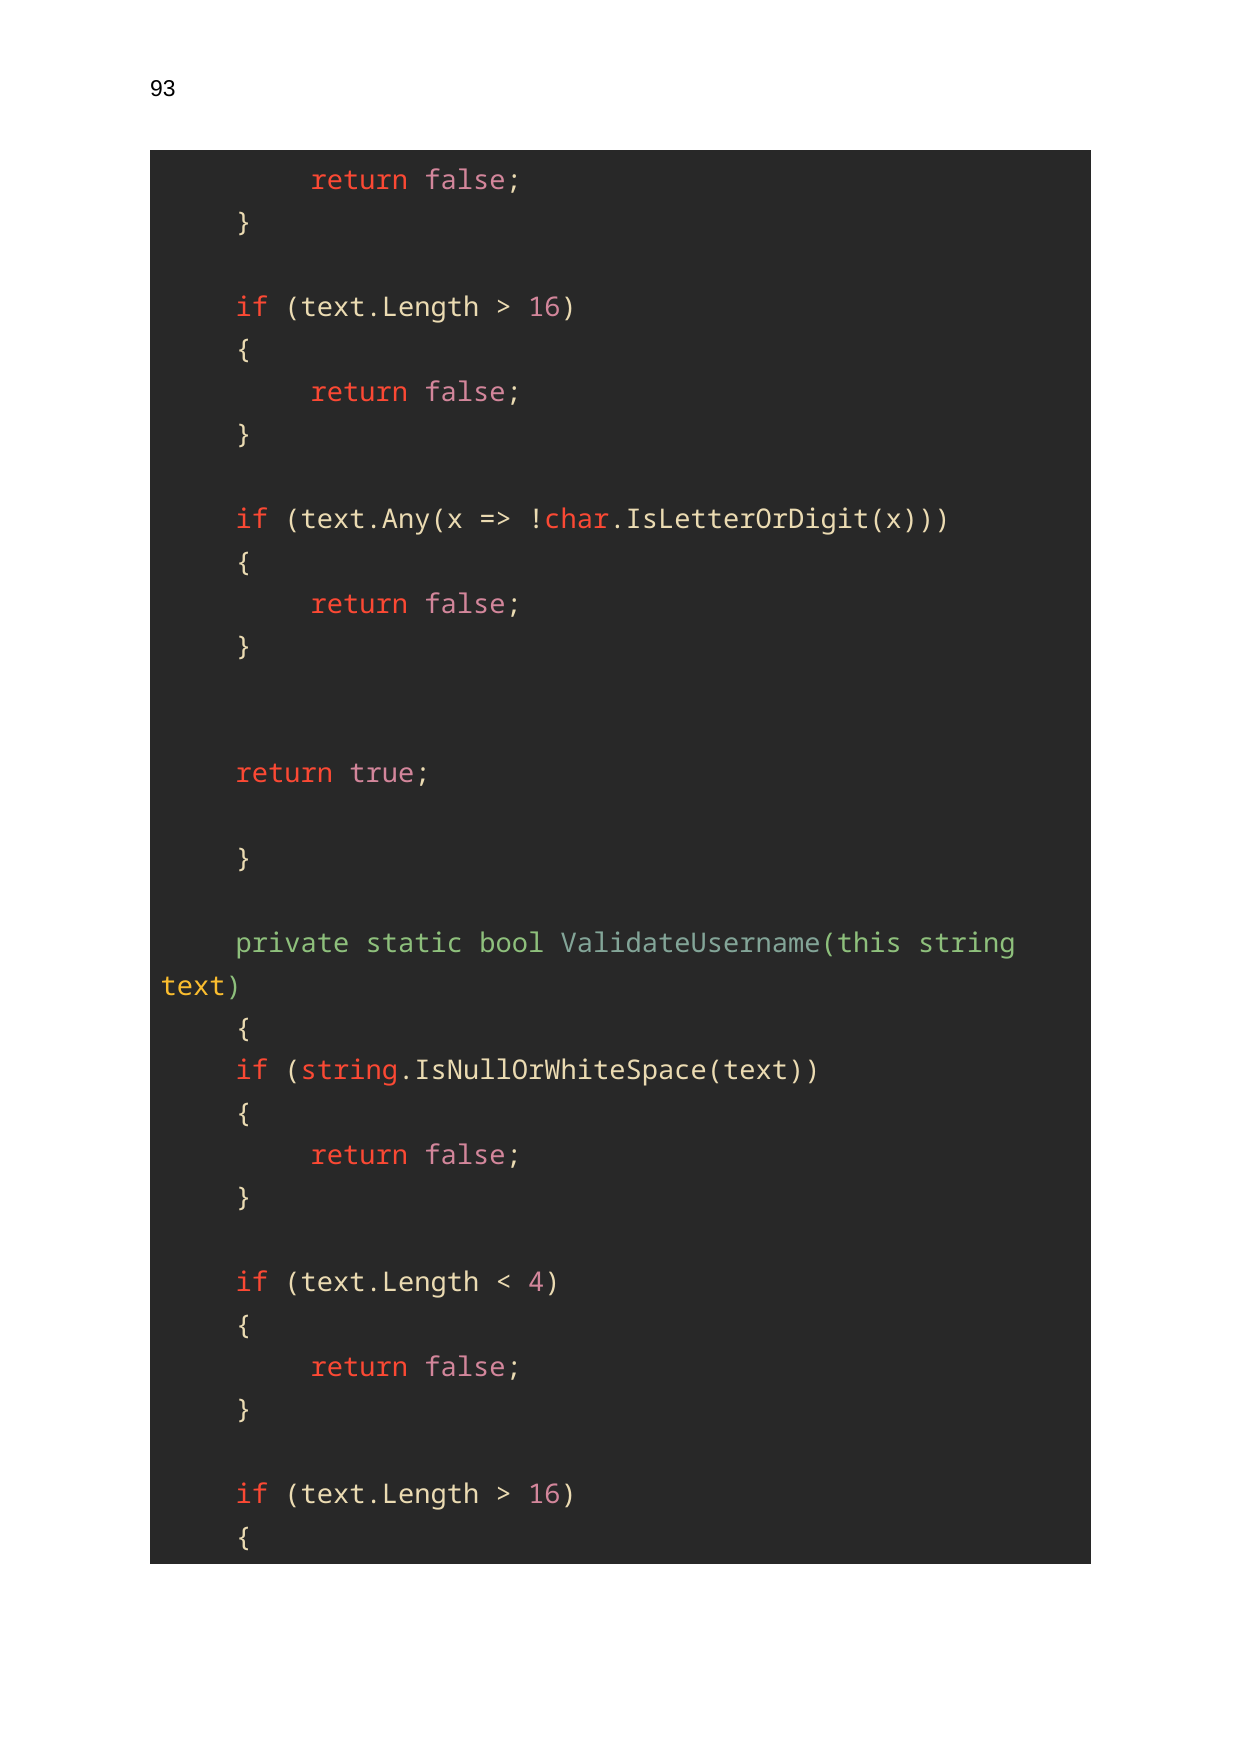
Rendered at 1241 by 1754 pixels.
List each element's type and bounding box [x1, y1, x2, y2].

table_header [150, 150, 1091, 1564]
